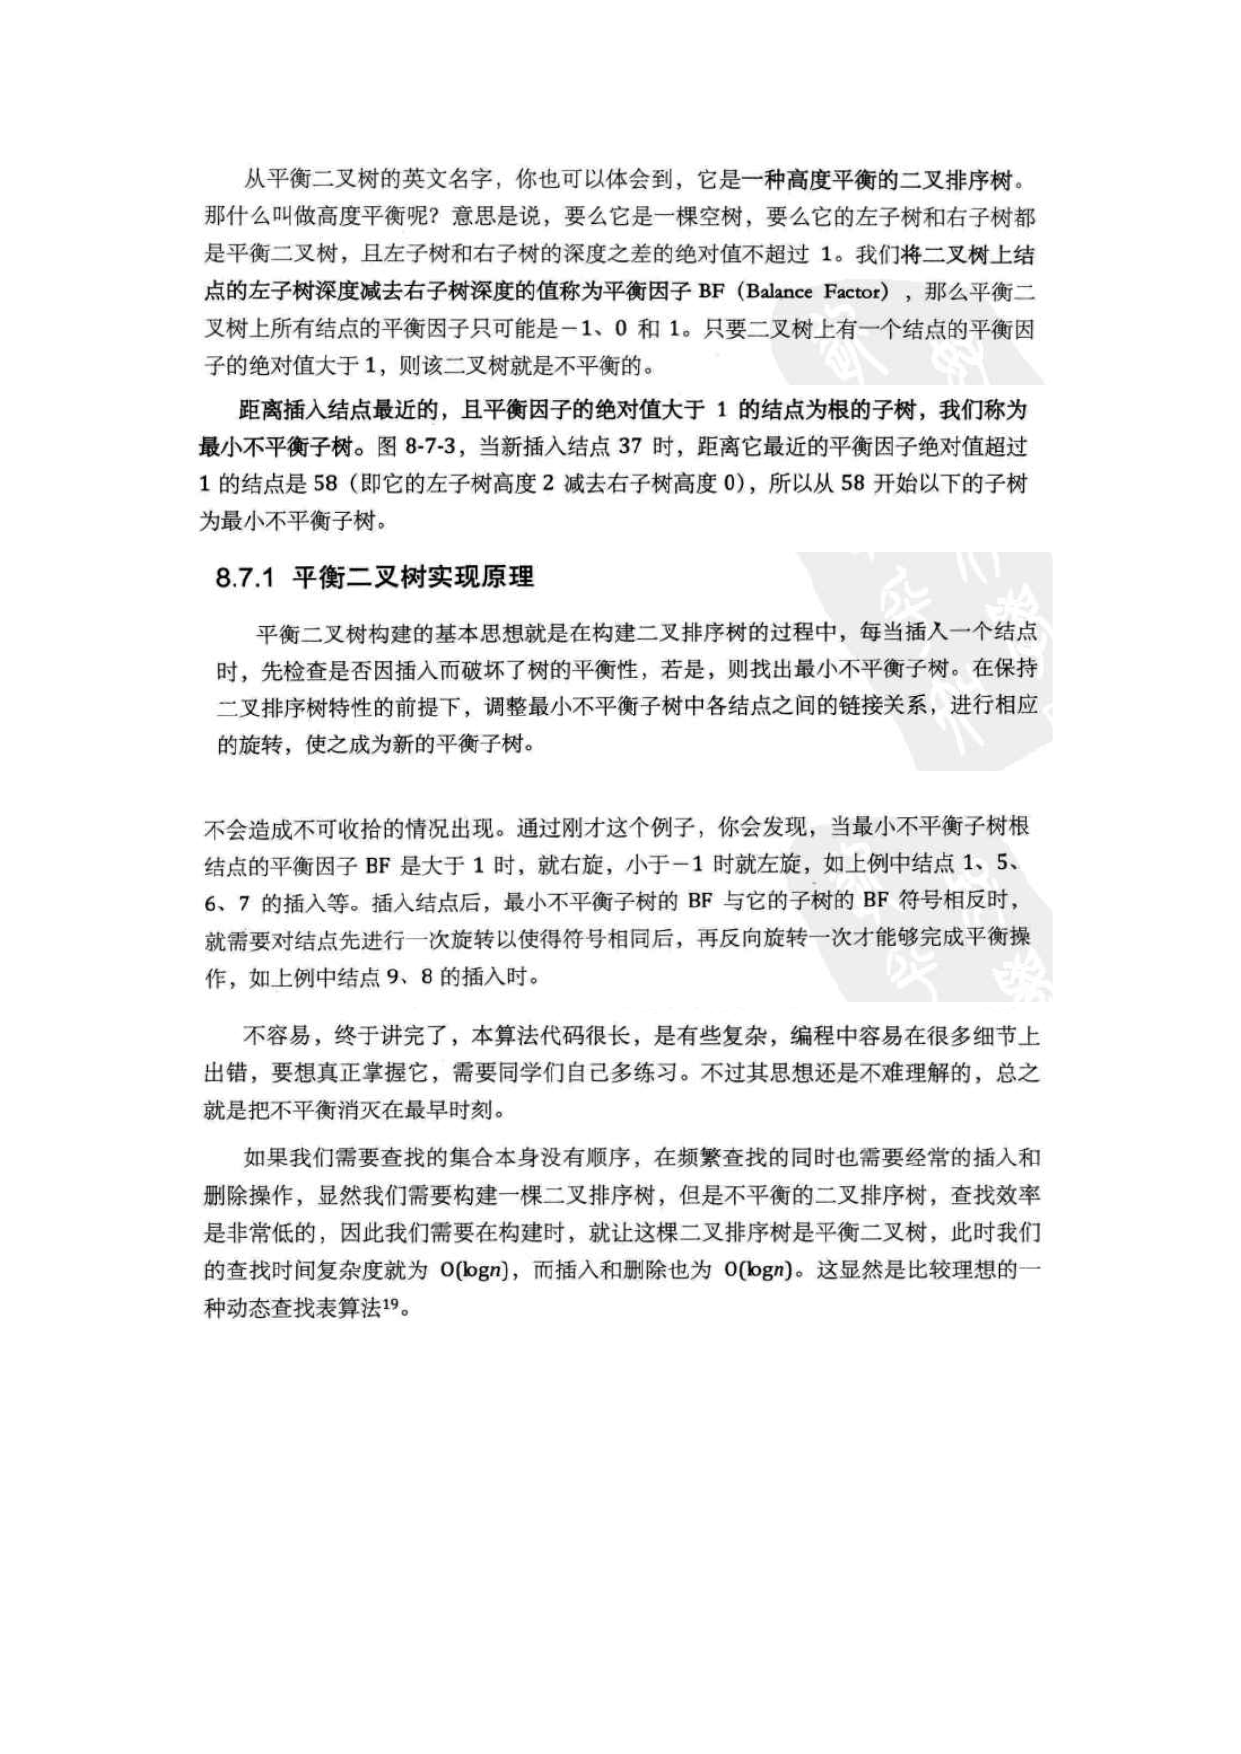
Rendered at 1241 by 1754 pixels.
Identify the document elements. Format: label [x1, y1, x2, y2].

picture [187, 812, 1053, 1002]
picture [187, 552, 1053, 771]
picture [187, 1007, 1053, 1321]
picture [187, 162, 1053, 385]
picture [187, 389, 1053, 536]
